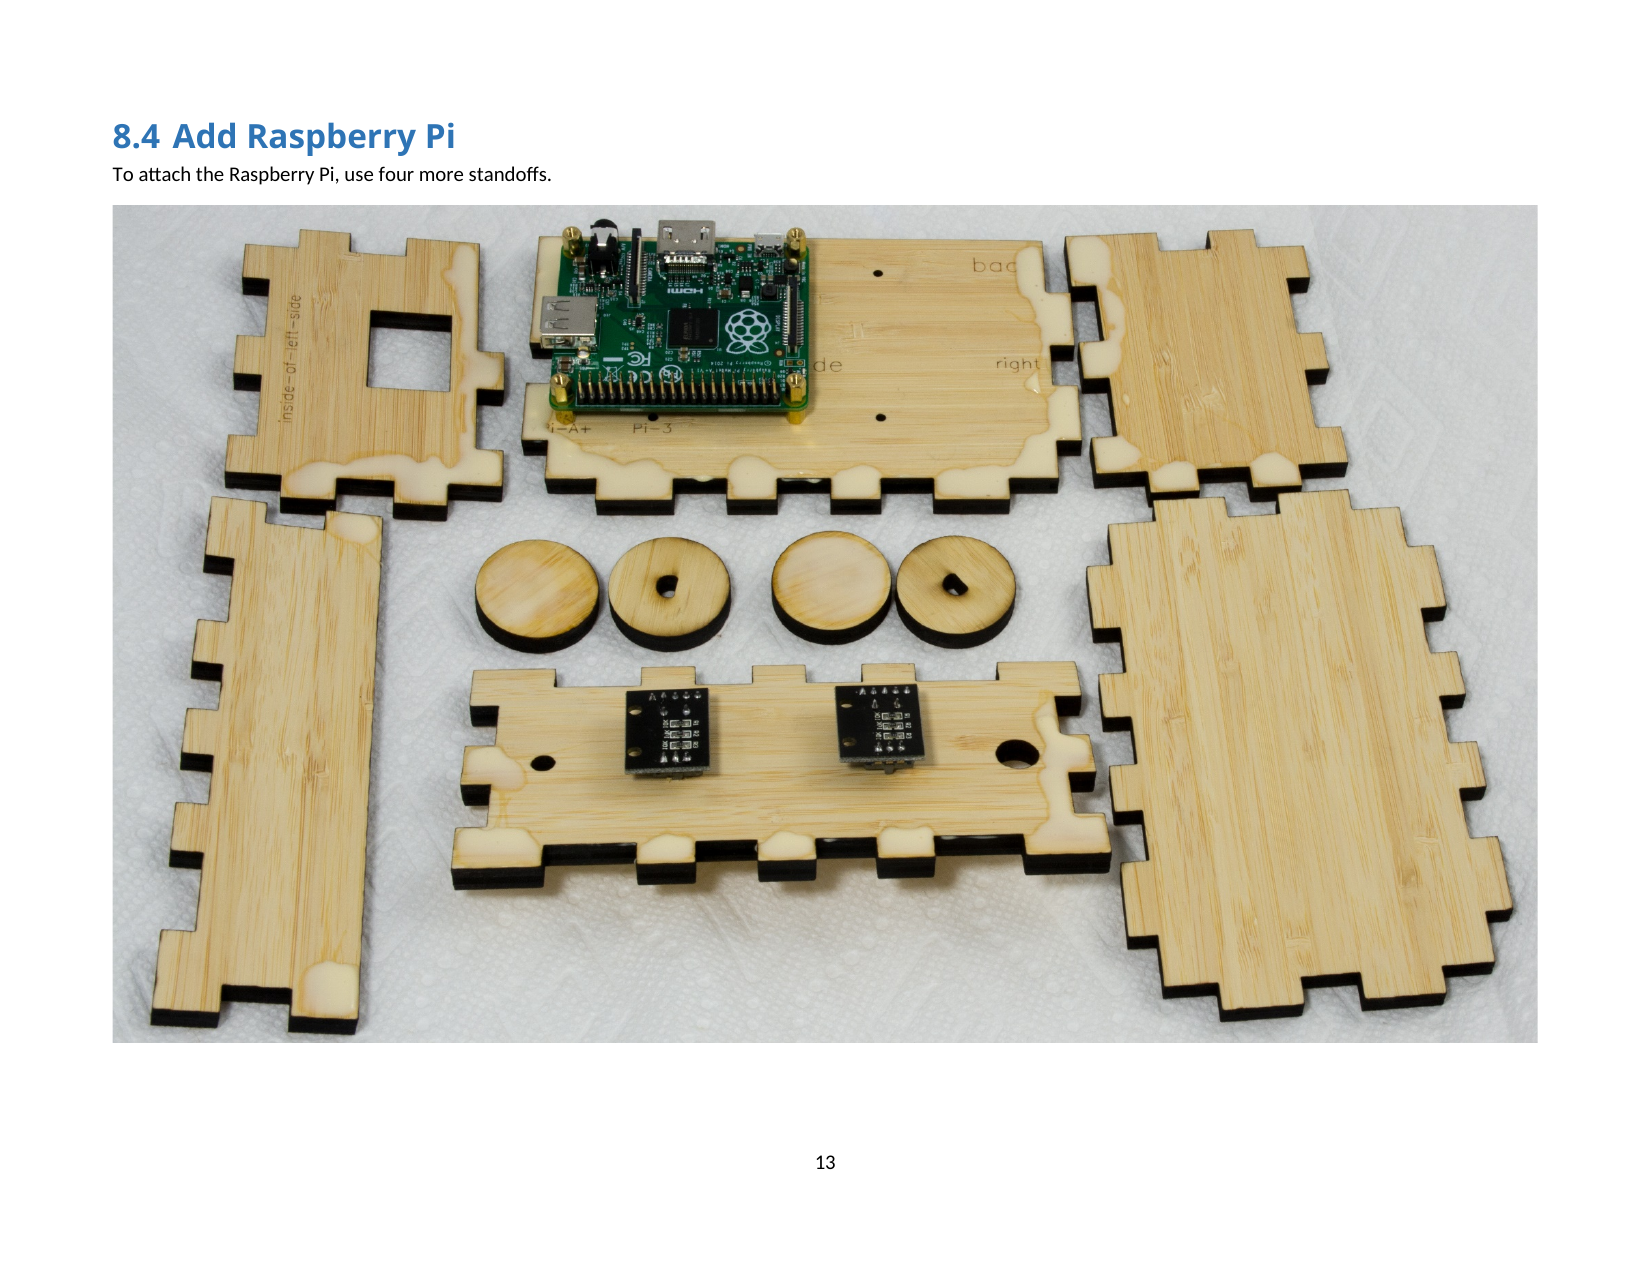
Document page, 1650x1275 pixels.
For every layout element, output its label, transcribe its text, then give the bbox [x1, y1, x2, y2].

subtitle Add Raspberry Pi [112, 112, 1537, 158]
text To attach the Raspberry Pi, use four more standoffs. [112, 161, 1537, 187]
picture [112, 205, 1538, 1043]
